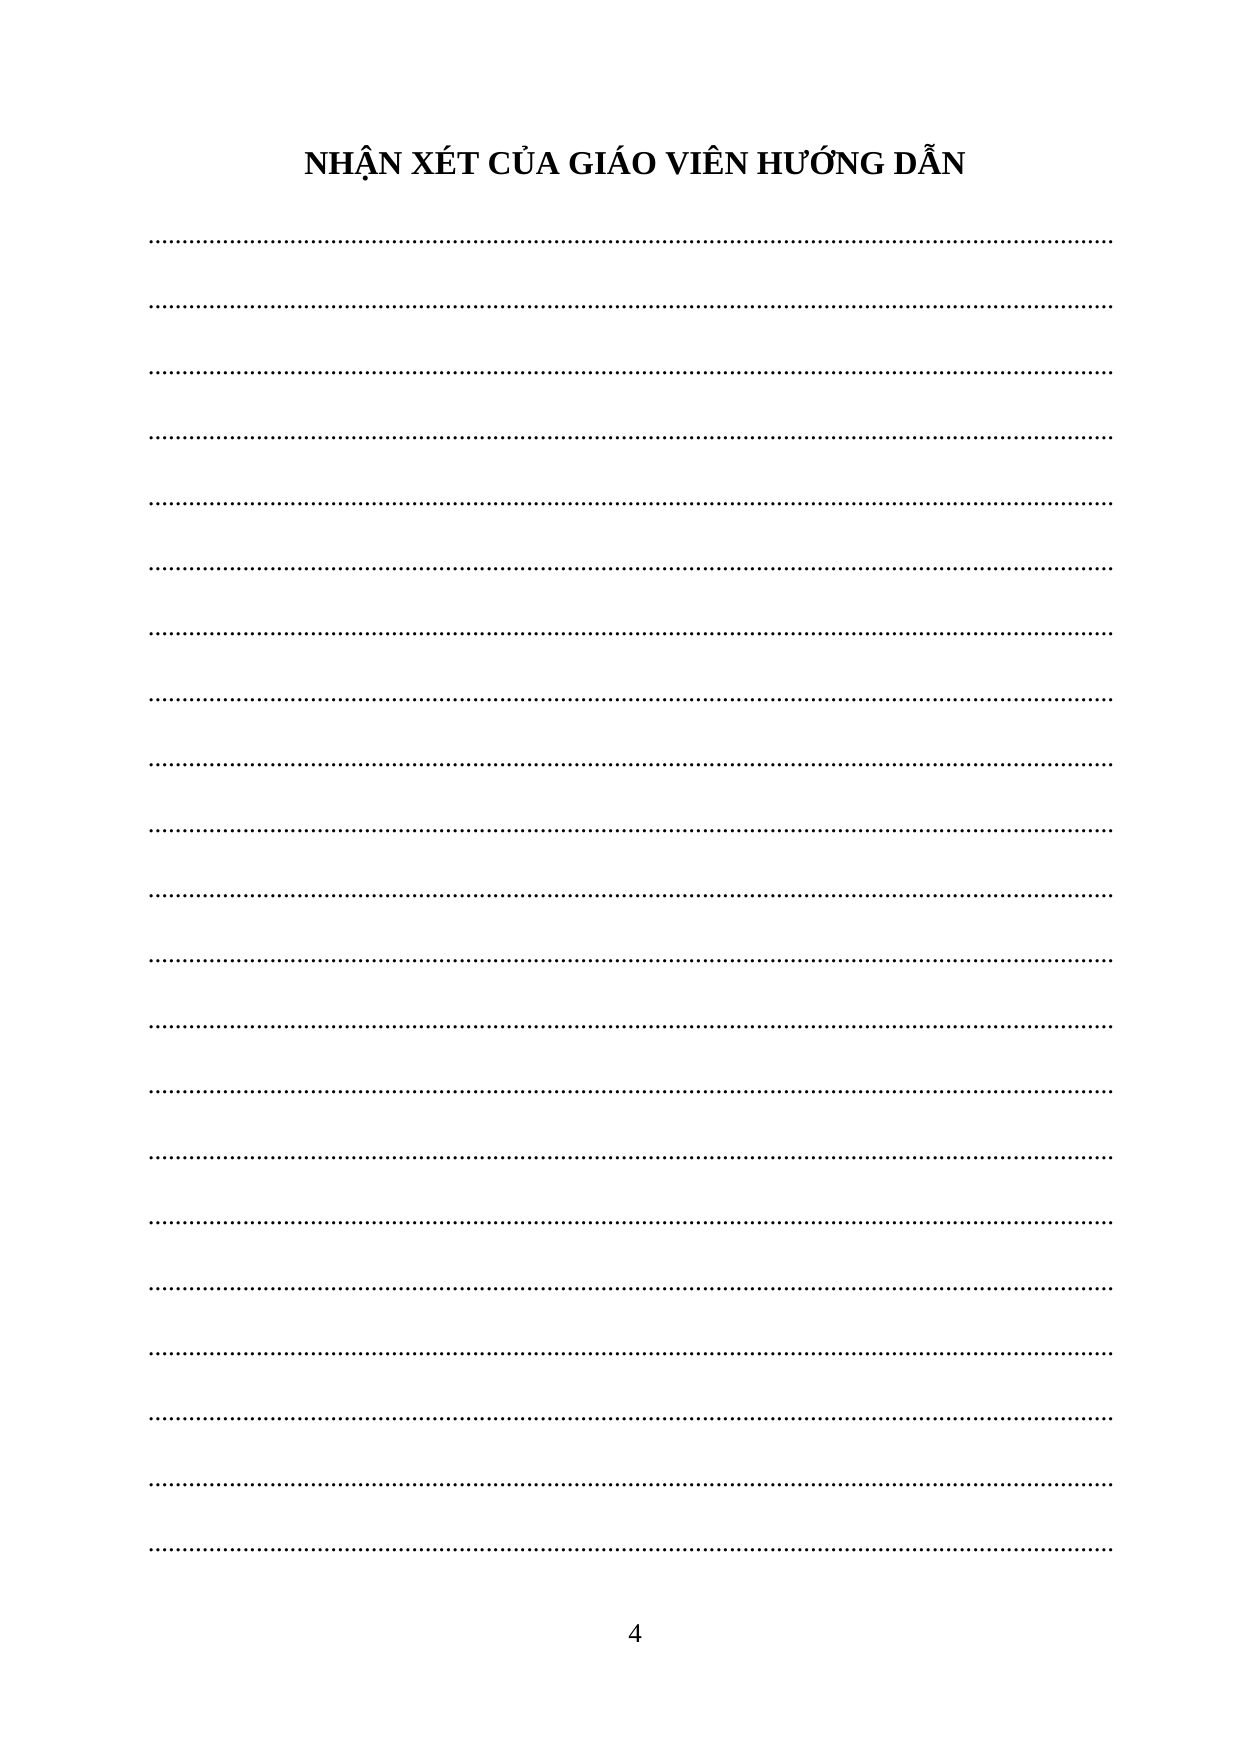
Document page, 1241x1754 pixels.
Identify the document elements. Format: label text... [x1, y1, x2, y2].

text ............................................................................................................................................... [148, 218, 1122, 249]
text ............................................................................................................................................... [148, 479, 1122, 511]
text ............................................................................................................................................... [148, 349, 1122, 380]
text ............................................................................................................................................... [148, 414, 1122, 445]
text ............................................................................................................................................... [148, 1330, 1122, 1361]
text ............................................................................................................................................... [148, 676, 1122, 707]
text ............................................................................................................................................... [148, 741, 1122, 772]
text ............................................................................................................................................... [148, 807, 1122, 838]
text ............................................................................................................................................... [148, 1134, 1122, 1165]
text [148, 1526, 1122, 1557]
text ............................................................................................................................................... [148, 1068, 1122, 1099]
subtitle NHẬN XÉT CỦA GIÁO VIÊN HƯỚNG DẪN [148, 143, 1122, 181]
text ............................................................................................................................................... [148, 1003, 1122, 1034]
text ............................................................................................................................................... [148, 283, 1122, 314]
text ............................................................................................................................................... [148, 610, 1122, 642]
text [148, 1461, 1122, 1492]
text ............................................................................................................................................... [148, 1395, 1122, 1427]
text ............................................................................................................................................... [148, 937, 1122, 969]
text ............................................................................................................................................... [148, 1264, 1122, 1296]
text ............................................................................................................................................... [148, 1199, 1122, 1230]
text ............................................................................................................................................... [148, 545, 1122, 576]
text ............................................................................................................................................... [148, 872, 1122, 903]
